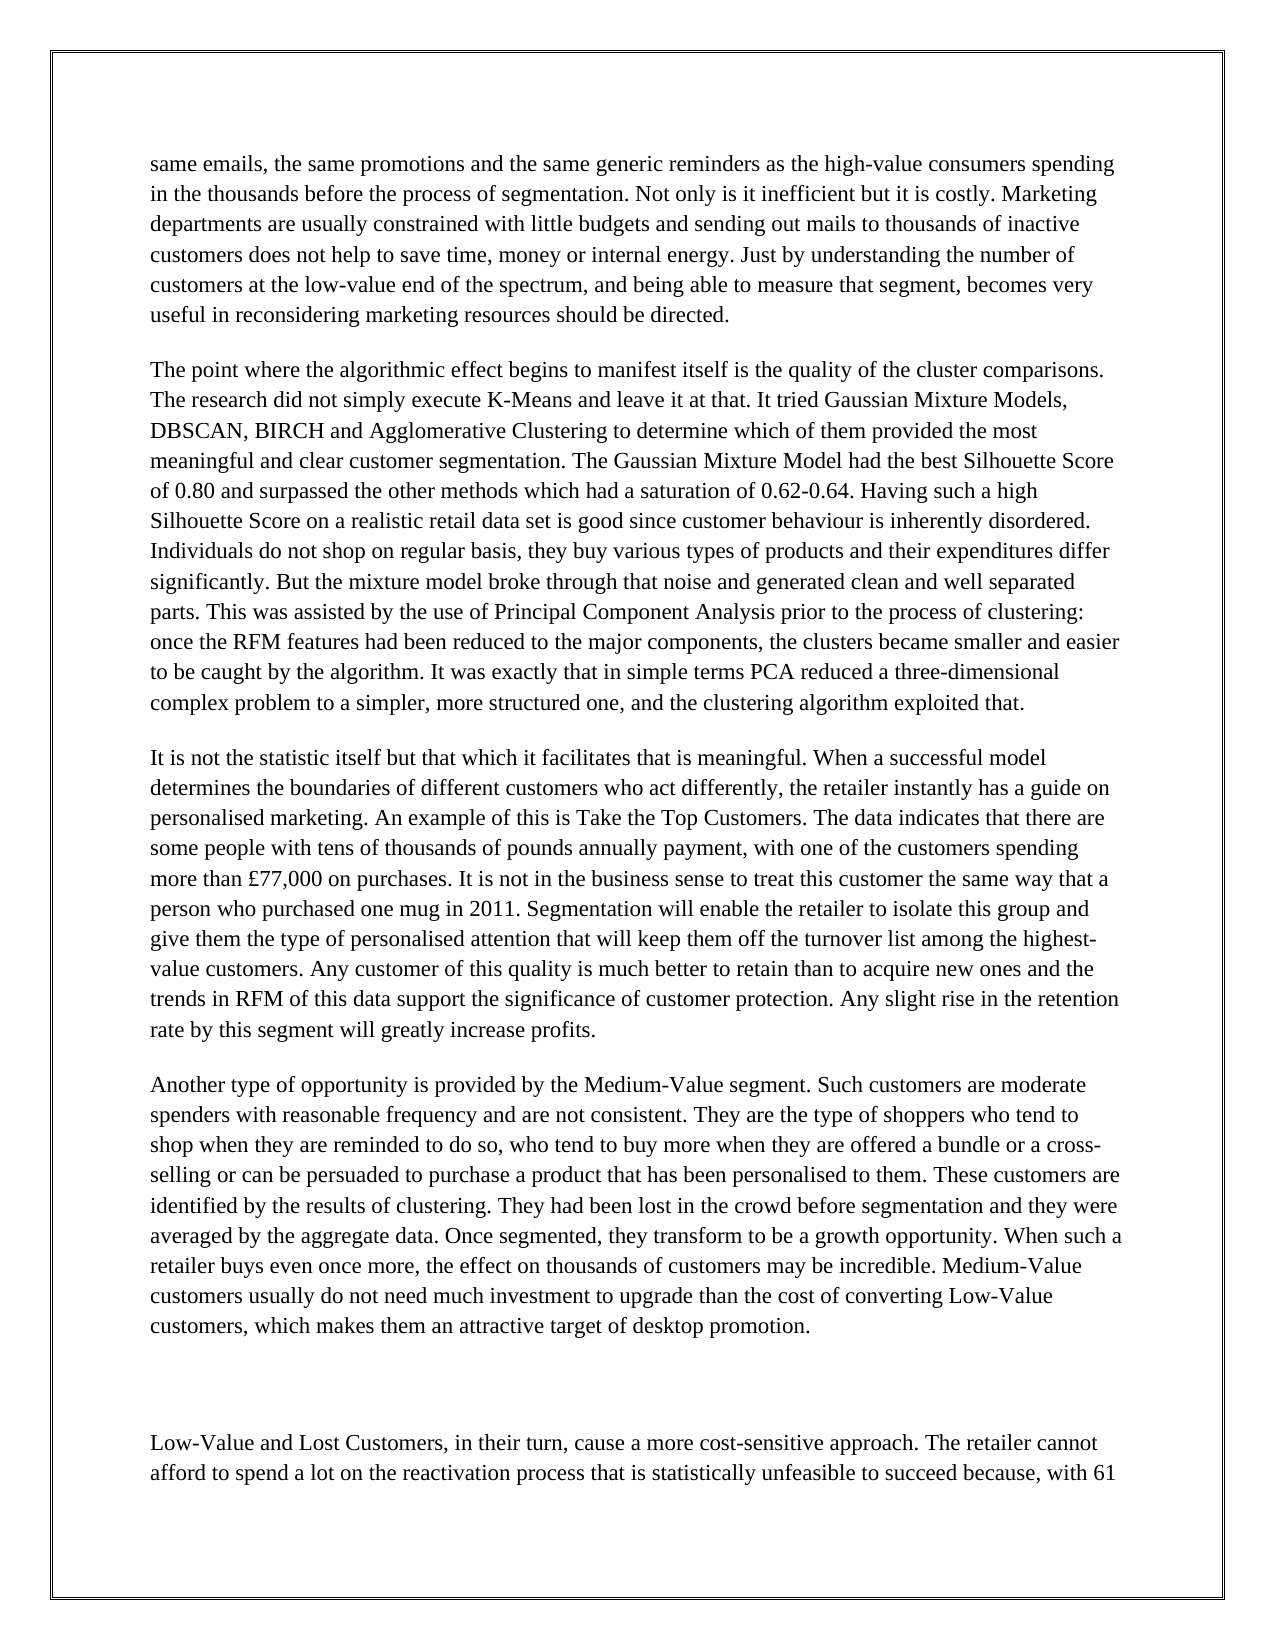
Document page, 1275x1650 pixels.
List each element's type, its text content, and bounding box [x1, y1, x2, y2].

text Another type of opportunity is provided by the Medium-Value segment. Such customers are moderate spenders with reasonable frequency and are not consistent. They are the type of shoppers who tend to shop when they are reminded to do so, who tend to buy more when they are offered a bundle or a cross-selling or can be persuaded to purchase a product that has been personalised to them. These customers are identified by the results of clustering. They had been lost in the crowd before segmentation and they were averaged by the aggregate data. Once segmented, they transform to be a growth opportunity. When such a retailer buys even once more, the effect on thousands of customers may be incredible. Medium-Value customers usually do not need much investment to upgrade than the cost of converting Low-Value customers, which makes them an attractive target of desktop promotion. [150, 1071, 1125, 1339]
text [150, 1429, 1125, 1485]
text The point where the algorithmic effect begins to manifest itself is the quality of the cluster comparisons. The research did not simply execute K-Means and leave it at that. It tried Gaussian Mixture Models, DBSCAN, BIRCH and Agglomerative Clustering to determine which of them provided the most meaningful and clear customer segmentation. The Gaussian Mixture Model had the best Silhouette Score of 0.80 and surpassed the other methods which had a saturation of 0.62-0.64. Having such a high Silhouette Score on a realistic retail data set is good since customer behaviour is inherently disordered. Individuals do not shop on regular basis, they buy various types of products and their expenditures differ significantly. But the mixture model broke through that noise and generated clean and well separated parts. This was assisted by the use of Principal Component Analysis prior to the process of clustering: once the RFM features had been reduced to the major components, the clusters became smaller and easier to be caught by the algorithm. It was exactly that in simple terms PCA reduced a three-dimensional complex problem to a simpler, more structured one, and the clustering algorithm exploited that. [150, 356, 1125, 715]
text It is not the statistic itself but that which it facilitates that is meaningful. When a successful model determines the boundaries of different customers who act differently, the retailer instantly has a guide on personalised marketing. An example of this is Take the Top Customers. The data indicates that there are some people with tens of thousands of pounds annually payment, with one of the customers spending more than £77,000 on purchases. It is not in the business sense to treat this customer the same way that a person who purchased one mug in 2011. Segmentation will enable the retailer to isolate this group and give them the type of personalised attention that will keep them off the turnover list among the highest-value customers. Any customer of this quality is much better to retain than to acquire new ones and the trends in RFM of this data support the significance of customer protection. Any slight rise in the retention rate by this segment will greatly increase profits. [150, 744, 1125, 1042]
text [150, 150, 1125, 327]
